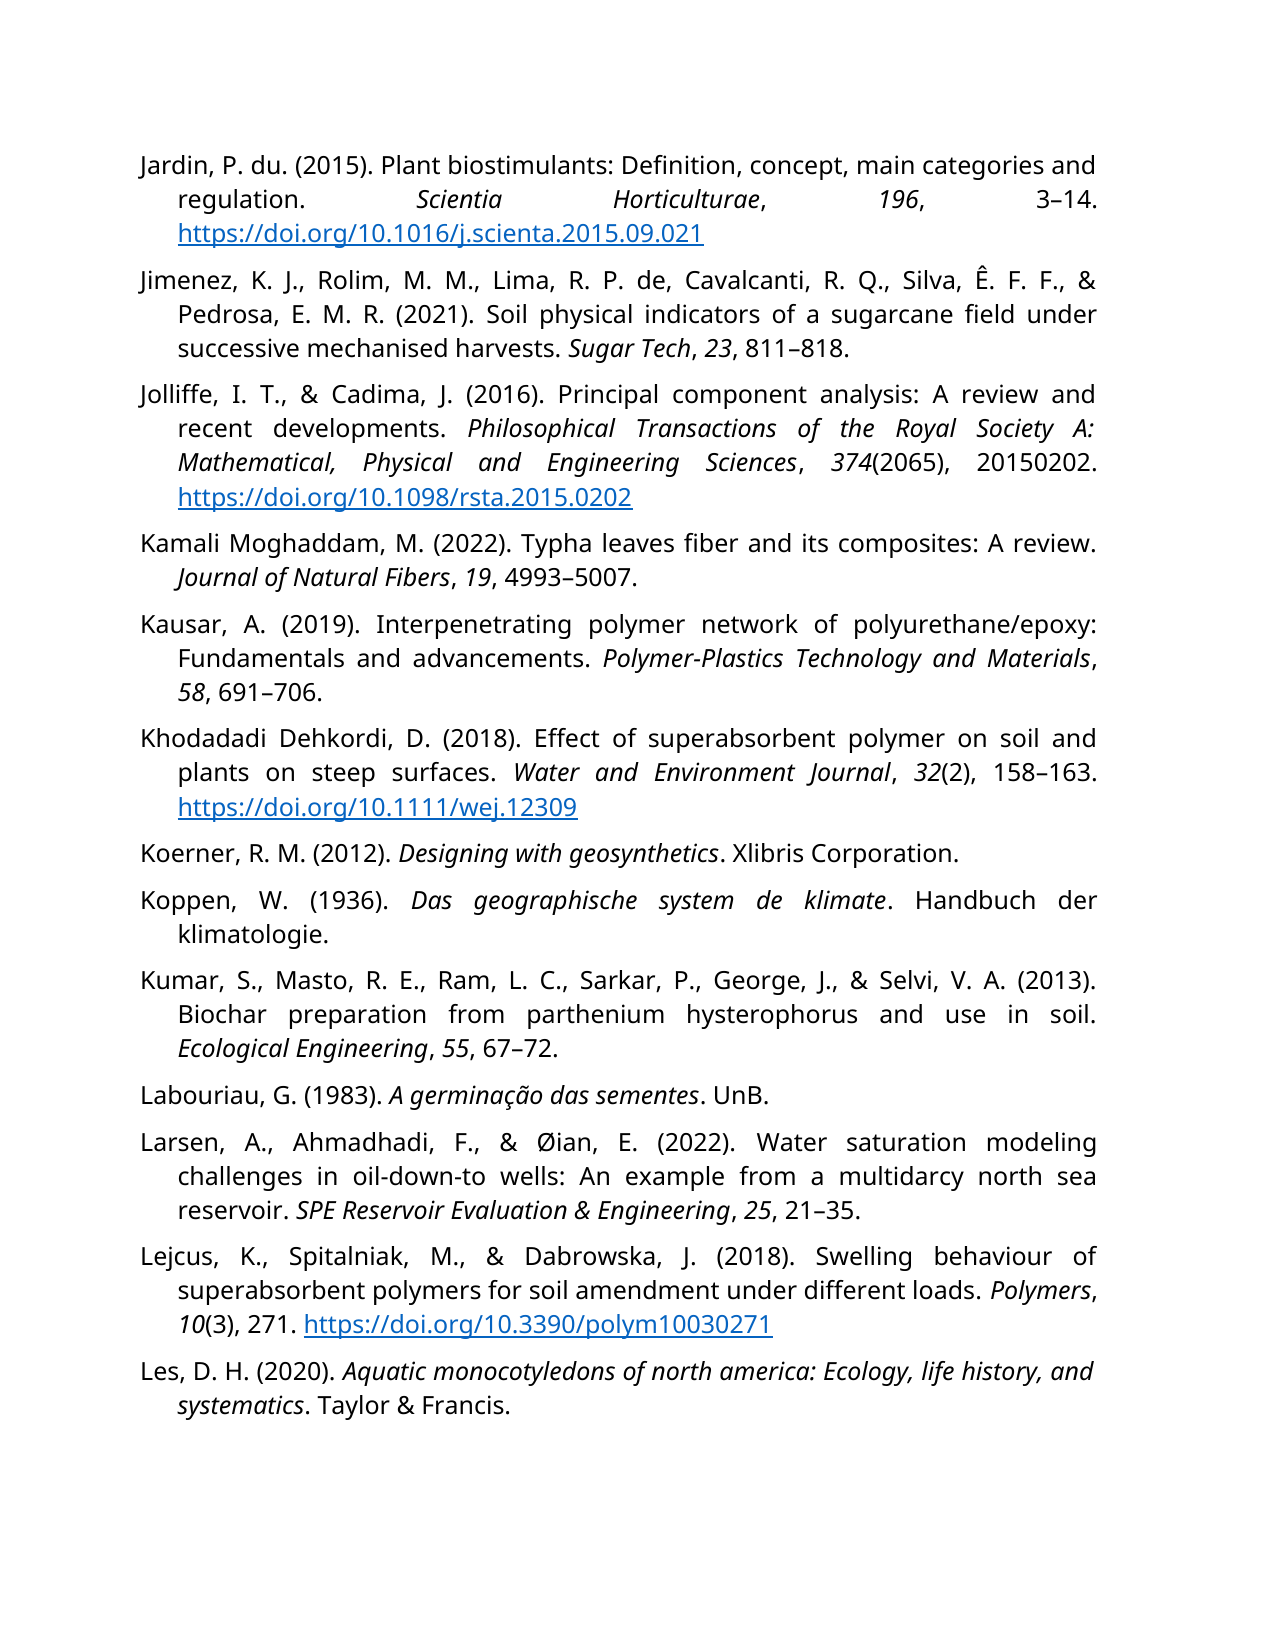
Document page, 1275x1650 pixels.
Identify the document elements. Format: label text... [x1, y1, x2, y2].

text Labouriau, G. (1983). A germinação das sementes. UnB. [140, 1078, 1098, 1112]
text Les, D. H. (2020). Aquatic monocotyledons of north america: Ecology, life history, and systematics. Taylor & Francis. [140, 1353, 1098, 1422]
text Larsen, A., Ahmadhadi, F., & Øian, E. (2022). Water saturation modeling challenges in oil-down-to wells: An example from a multidarcy north sea reservoir. SPE Reservoir Evaluation & Engineering, 25, 21–35. [140, 1124, 1098, 1226]
text Lejcus, K., Spitalniak, M., & Dabrowska, J. (2018). Swelling behaviour of superabsorbent polymers for soil amendment under different loads. Polymers, 10(3), 271. https://doi.org/10.3390/polym10030271 [140, 1239, 1098, 1341]
text Jolliffe, I. T., & Cadima, J. (2016). Principal component analysis: A review and recent developments. Philosophical Transactions of the Royal Society A: Mathematical, Physical and Engineering Sciences, 374(2065), 20150202. https://doi.org/10.1098/rsta.2015.0202 [140, 377, 1098, 513]
text Jimenez, K. J., Rolim, M. M., Lima, R. P. de, Cavalcanti, R. Q., Silva, Ê. F. F., & Pedrosa, E. M. R. (2021). Soil physical indicators of a sugarcane field under successive mechanised harvests. Sugar Tech, 23, 811–818. [140, 262, 1098, 364]
text Kausar, A. (2019). Interpenetrating polymer network of polyurethane/epoxy: Fundamentals and advancements. Polymer-Plastics Technology and Materials, 58, 691–706. [140, 606, 1098, 708]
text Kamali Moghaddam, M. (2022). Typha leaves fiber and its composites: A review. Journal of Natural Fibers, 19, 4993–5007. [140, 526, 1098, 594]
text Koerner, R. M. (2012). Designing with geosynthetics. Xlibris Corporation. [140, 836, 1098, 870]
text Khodadadi Dehkordi, D. (2018). Effect of superabsorbent polymer on soil and plants on steep surfaces. Water and Environment Journal, 32(2), 158–163. https://doi.org/10.1111/wej.12309 [140, 721, 1098, 823]
text Jardin, P. du. (2015). Plant biostimulants: Definition, concept, main categories and regulation. Scientia Horticulturae, 196, 3–14. https://doi.org/10.1016/j.scienta.2015.09.021 [140, 148, 1098, 250]
text Koppen, W. (1936). Das geographische system de klimate. Handbuch der klimatologie. [140, 882, 1098, 950]
text Kumar, S., Masto, R. E., Ram, L. C., Sarkar, P., George, J., & Selvi, V. A. (2013). Biochar preparation from parthenium hysterophorus and use in soil. Ecological Engineering, 55, 67–72. [140, 963, 1098, 1065]
